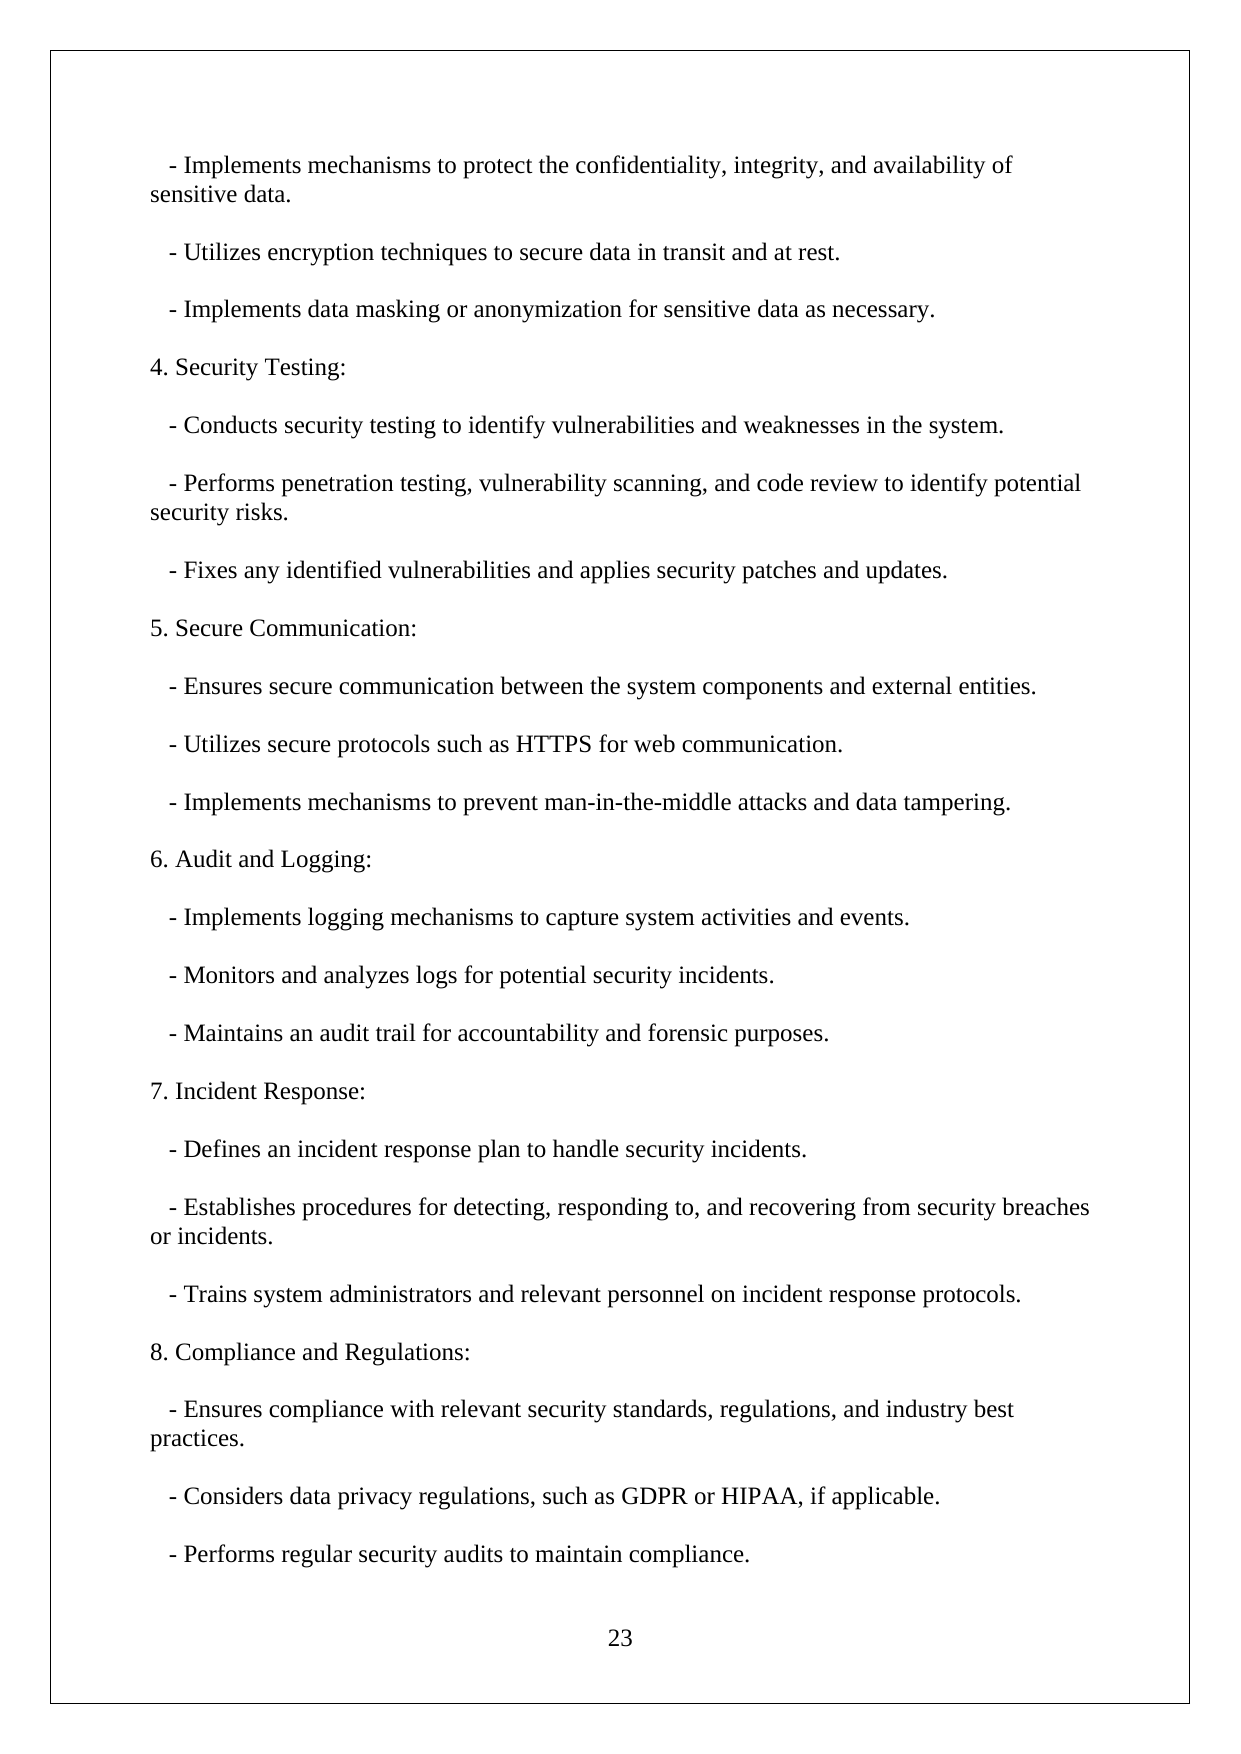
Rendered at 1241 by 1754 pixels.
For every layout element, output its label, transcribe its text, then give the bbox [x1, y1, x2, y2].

text - Defines an incident response plan to handle security incidents. [150, 1134, 1090, 1163]
text - Implements data masking or anonymization for sensitive data as necessary. [150, 294, 1090, 323]
text 4. Security Testing: [150, 352, 1090, 381]
text 8. Compliance and Regulations: [150, 1337, 1090, 1365]
text - Considers data privacy regulations, such as GDPR or HIPAA, if applicable. [150, 1481, 1090, 1510]
text - Ensures secure communication between the system components and external entities. [150, 671, 1090, 699]
text - Implements mechanisms to protect the confidentiality, integrity, and availability of sensitive data. [150, 150, 1090, 207]
text 6. Audit and Logging: [150, 844, 1090, 873]
text 7. Incident Response: [150, 1076, 1090, 1105]
text - Monitors and analyzes logs for potential security incidents. [150, 960, 1090, 989]
text - Maintains an audit trail for accountability and forensic purposes. [150, 1018, 1090, 1047]
text - Ensures compliance with relevant security standards, regulations, and industry best practices. [150, 1394, 1090, 1452]
text - Utilizes encryption techniques to secure data in transit and at rest. [150, 237, 1090, 265]
text 5. Secure Communication: [150, 613, 1090, 642]
text - Conducts security testing to identify vulnerabilities and weaknesses in the system. [150, 410, 1090, 439]
text - Trains system administrators and relevant personnel on incident response protocols. [150, 1279, 1090, 1307]
text - Establishes procedures for detecting, responding to, and recovering from security breaches or incidents. [150, 1192, 1090, 1249]
text - Implements mechanisms to prevent man-in-the-middle attacks and data tampering. [150, 787, 1090, 815]
text - Performs regular security audits to maintain compliance. [150, 1539, 1090, 1568]
text - Utilizes secure protocols such as HTTPS for web communication. [150, 729, 1090, 757]
text - Fixes any identified vulnerabilities and applies security patches and updates. [150, 555, 1090, 584]
text - Implements logging mechanisms to capture system activities and events. [150, 902, 1090, 931]
text - Performs penetration testing, vulnerability scanning, and code review to identify potential security risks. [150, 468, 1090, 526]
